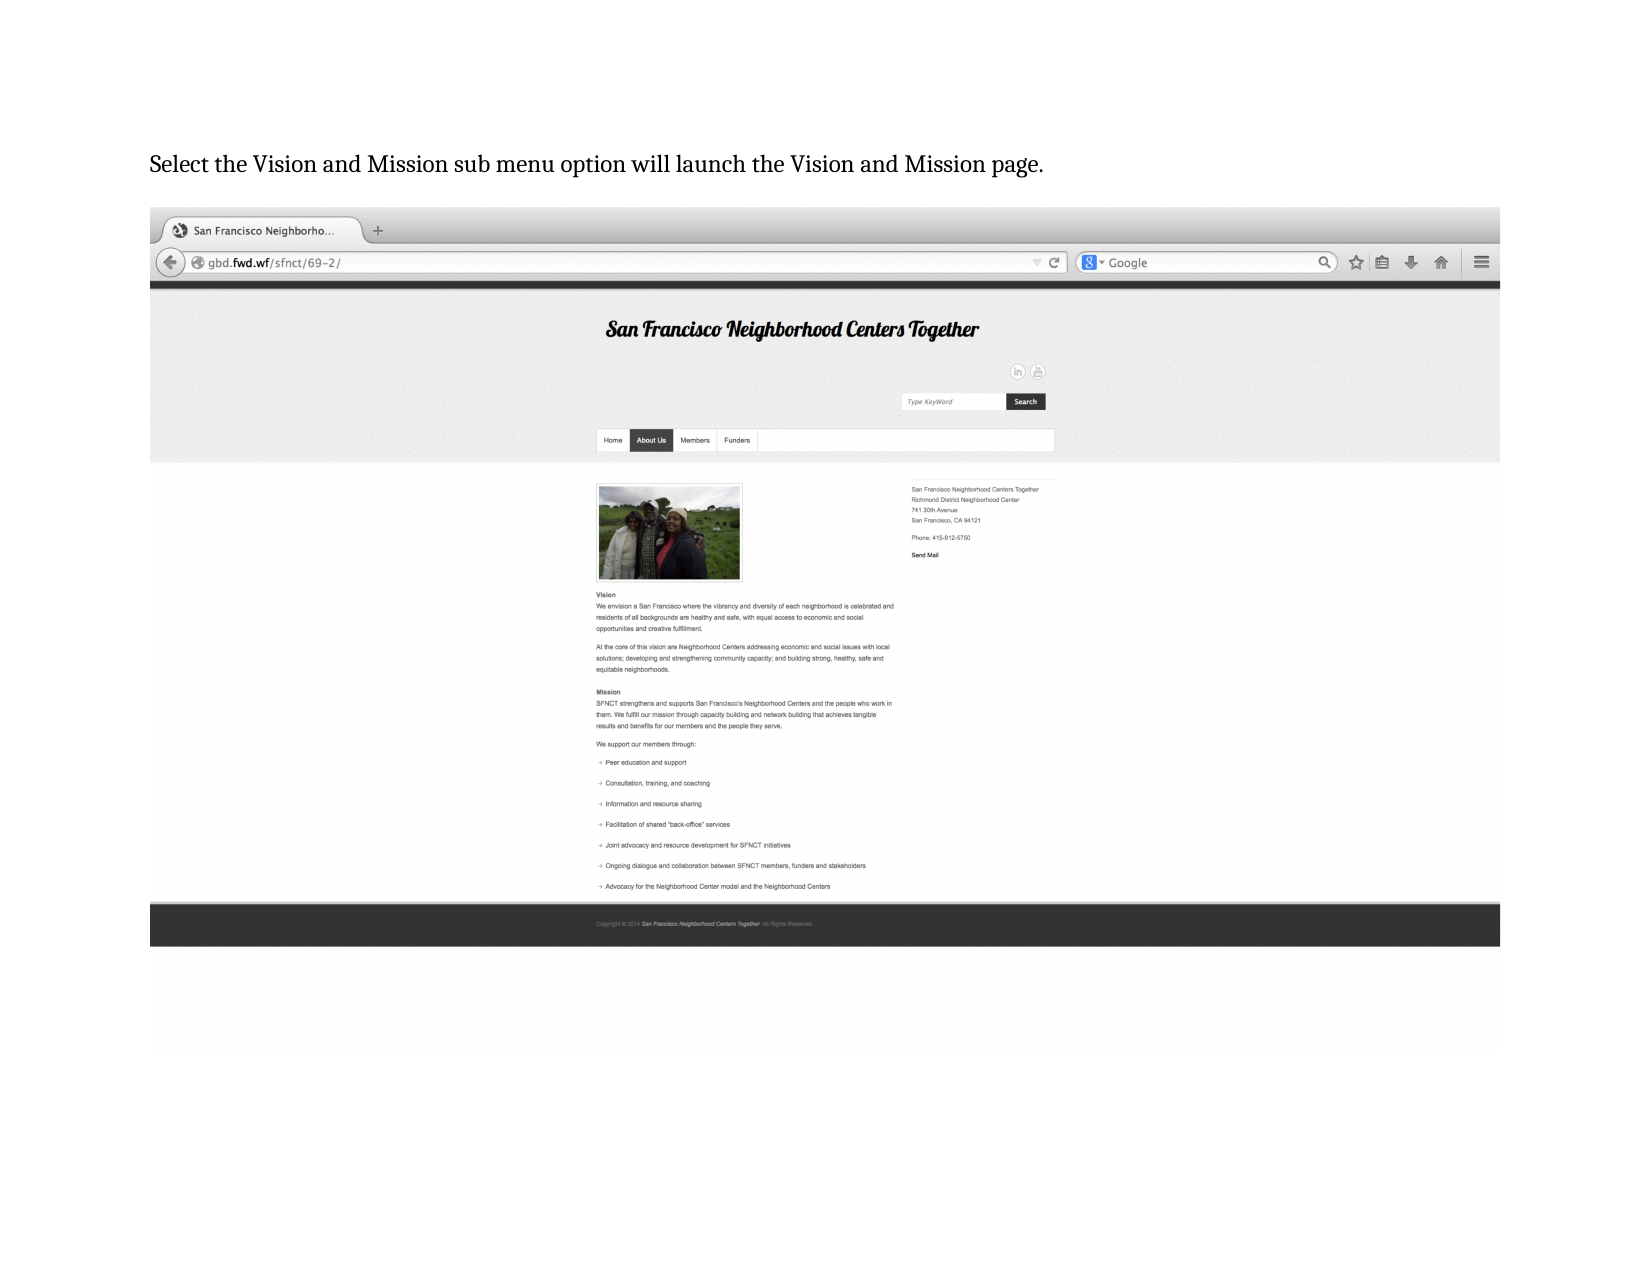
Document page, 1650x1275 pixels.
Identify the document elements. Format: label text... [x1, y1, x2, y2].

text Select the Vision and Mission sub menu option will launch the Vision and Mission page. [150, 150, 1500, 179]
picture [150, 207, 1500, 1052]
